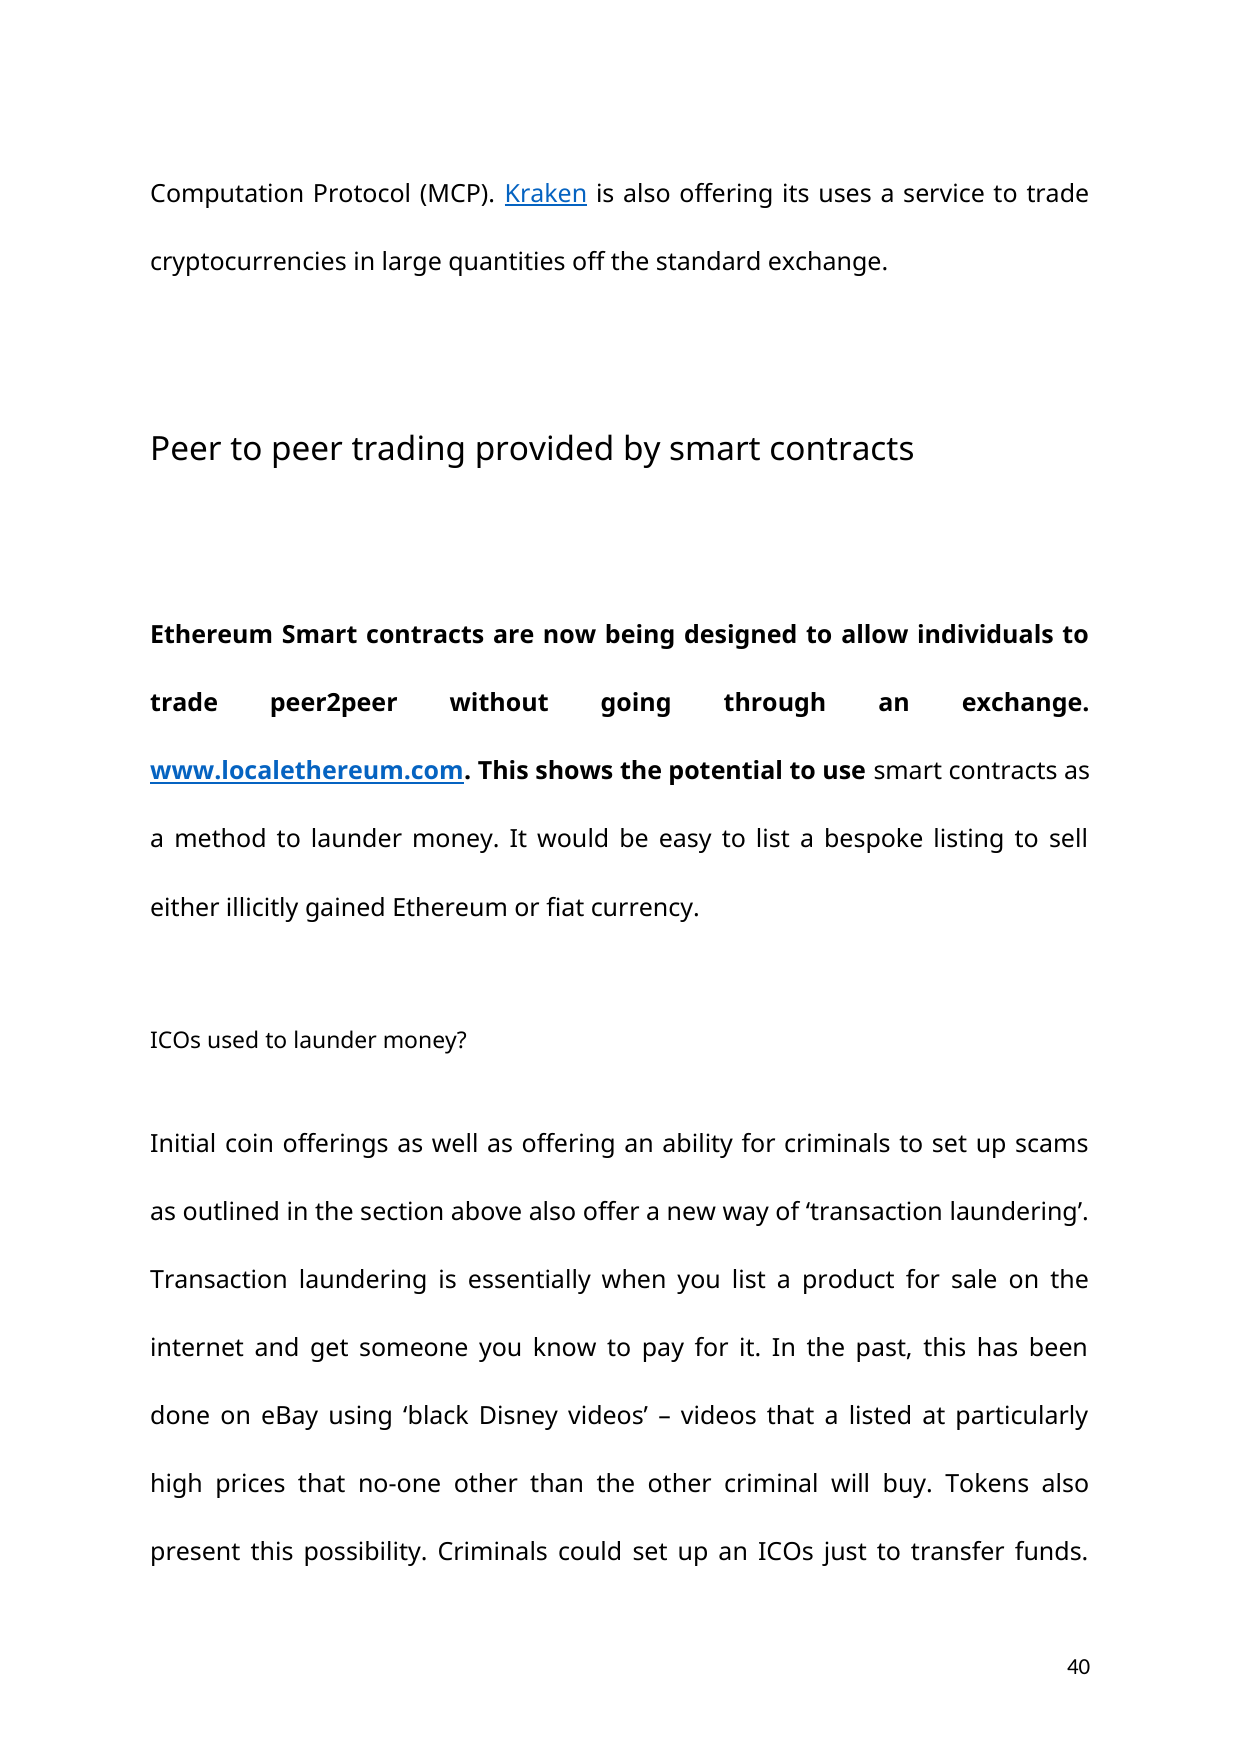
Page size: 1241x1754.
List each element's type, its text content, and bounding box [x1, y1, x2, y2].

text Ethereum Smart contracts are now being designed to allow individuals to trade peer2peer without going through an exchange. www.localethereum.com. This shows the potential to use smart contracts as a method to launder money. It would be easy to list a bespoke listing to sell either illicitly gained Ethereum or fiat currency. [150, 617, 1090, 923]
text ICOs used to launder money? [150, 1024, 1090, 1056]
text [150, 1125, 1090, 1568]
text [150, 175, 1090, 278]
text Peer to peer trading provided by smart contracts [150, 424, 1090, 470]
